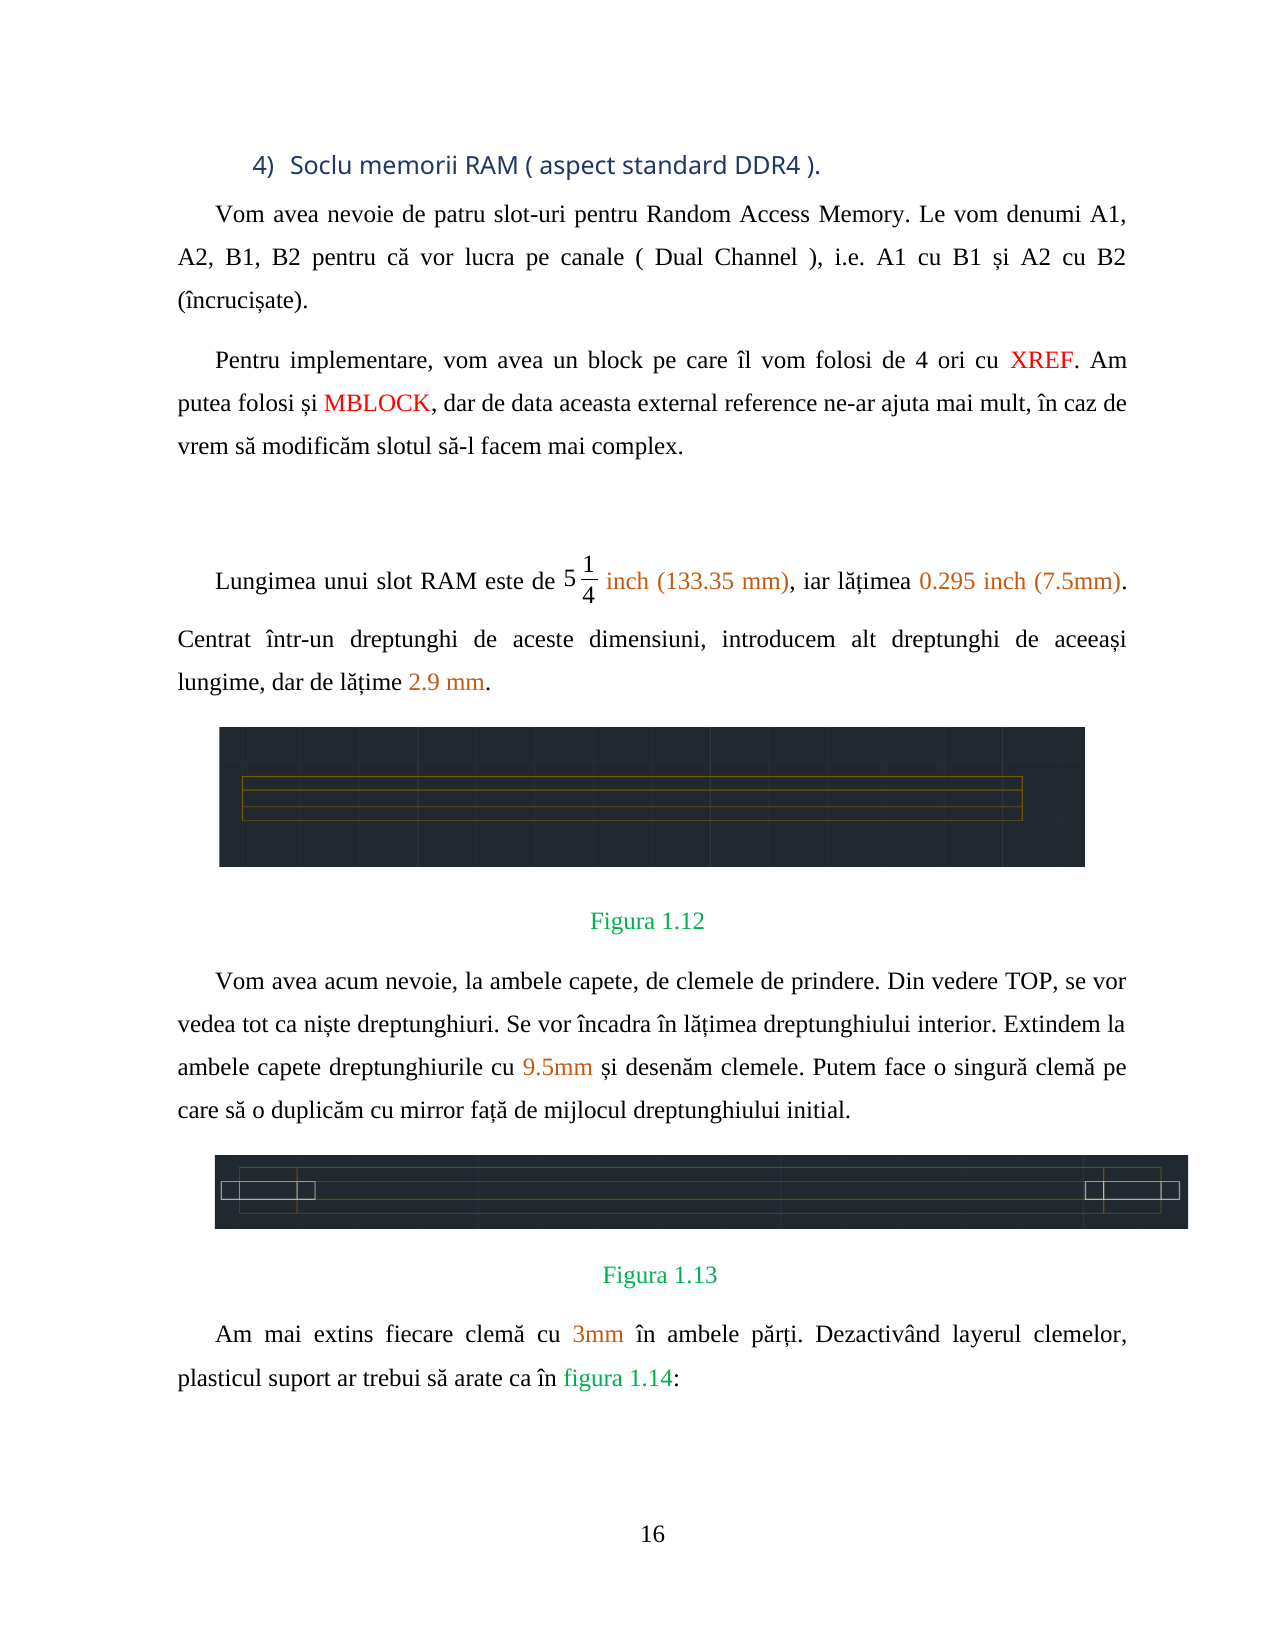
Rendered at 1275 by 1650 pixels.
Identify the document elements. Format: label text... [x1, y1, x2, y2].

text Figura 1.13 [177, 1260, 1127, 1288]
text Vom avea nevoie de patru slot-uri pentru Random Access Memory. Le vom denumi A1, A2, B1, B2 pentru că vor lucra pe canale ( Dual Channel ), i.e. A1 cu B1 și A2 cu B2 (încrucișate). [177, 199, 1127, 314]
text Pentru implementare, vom avea un block pe care îl vom folosi de 4 ori cu XREF. Am putea folosi și MBLOCK, dar de data aceasta external reference ne-ar ajuta mai mult, în caz de vrem să modificăm slotul să-l facem mai complex. [177, 345, 1127, 460]
text Lungimea unui slot RAM este de inch (133.35 mm), iar lățimea 0.295 inch (7.5mm). Centrat într-un dreptunghi de aceste dimensiuni, introducem alt dreptunghi de aceeași lungime, dar de lățime 2.9 mm. [177, 551, 1127, 696]
text Am mai extins fiecare clemă cu 3mm în ambele părți. Dezactivând layerul clemelor, plasticul suport ar trebui să arate ca în figura 1.14: [177, 1319, 1127, 1391]
text Figura 1.12 [177, 906, 1127, 935]
text Vom avea acum nevoie, la ambele capete, de clemele de prindere. Din vedere TOP, se vor vedea tot ca niște dreptunghiuri. Se vor încadra în lățimea dreptunghiului interior. Extindem la ambele capete dreptunghiurile cu 9.5mm și desenăm clemele. Putem face o singură clemă pe care să o duplicăm cu mirror față de mijlocul dreptunghiului initial. [177, 966, 1127, 1124]
picture [219, 727, 1085, 867]
picture [214, 1155, 1189, 1229]
subtitle Soclu memorii RAM ( aspect standard DDR4 ). [252, 148, 1127, 182]
